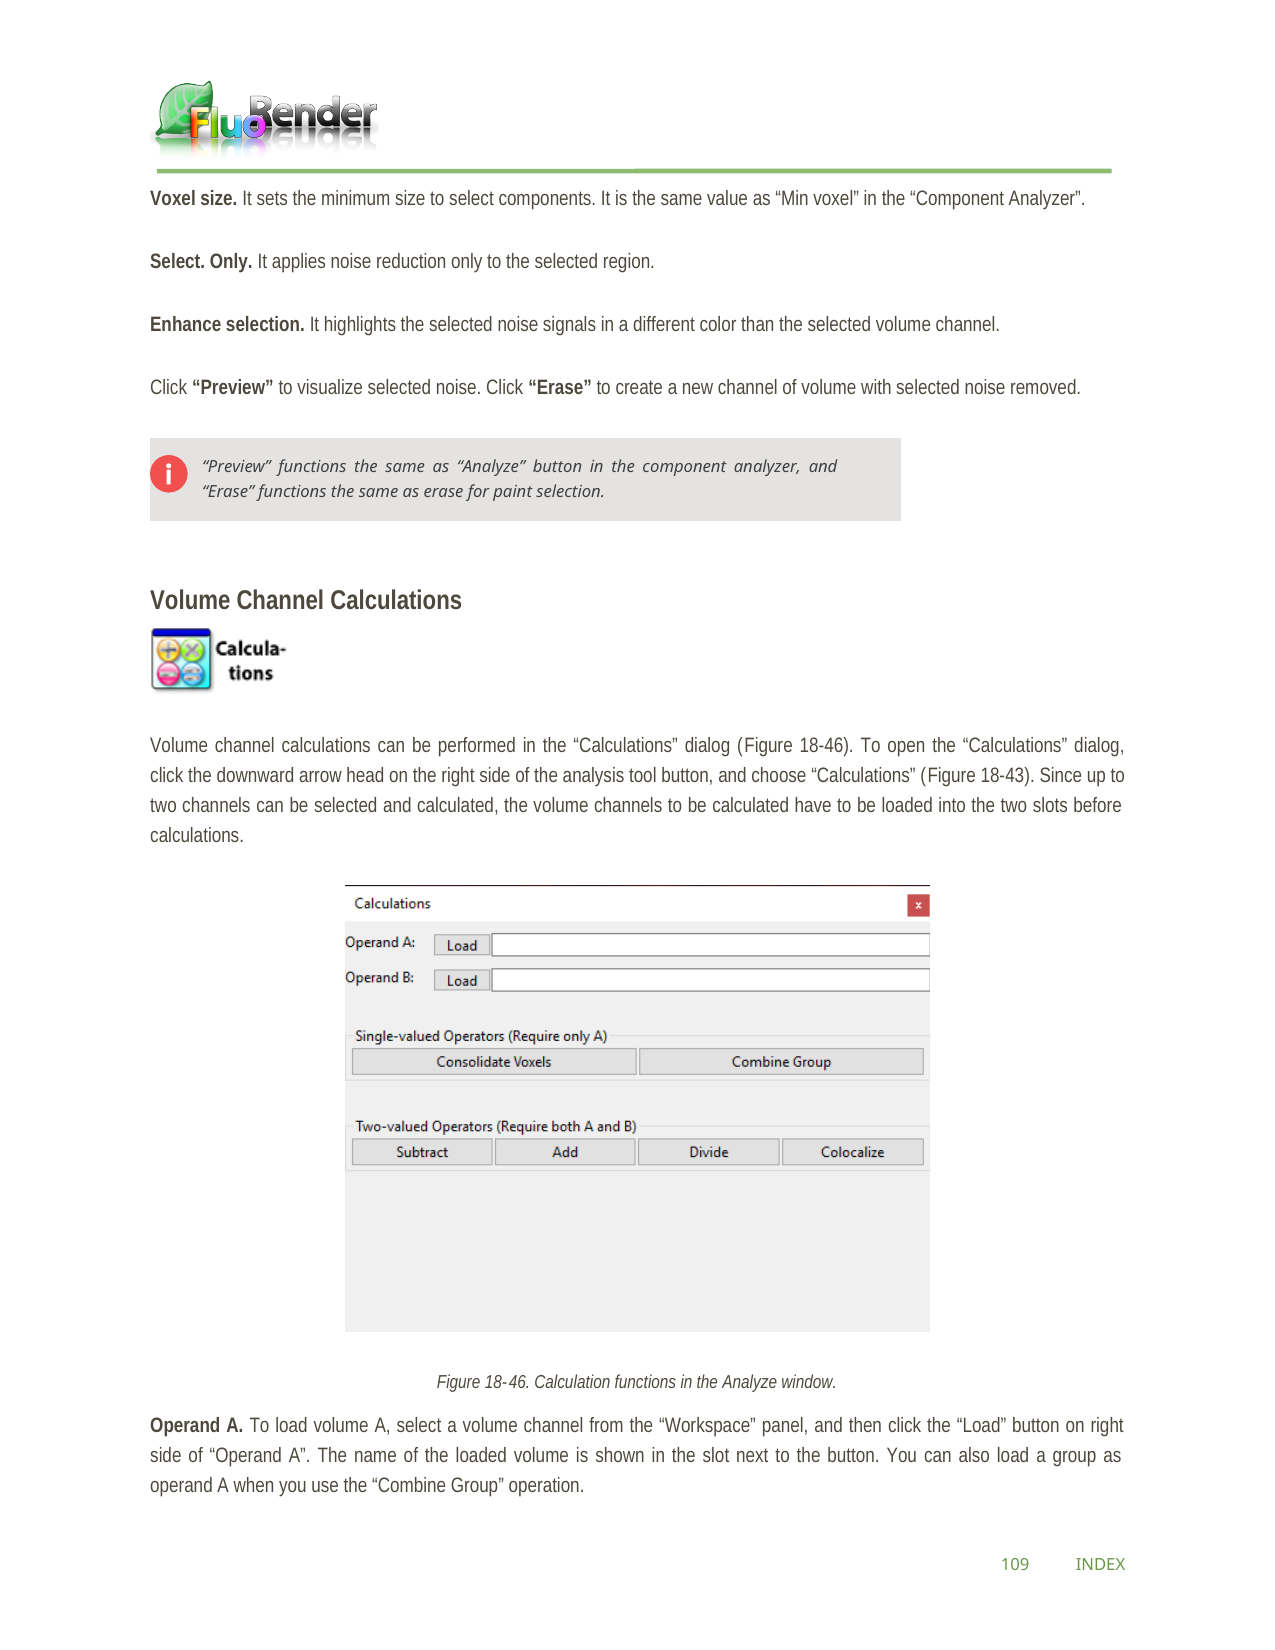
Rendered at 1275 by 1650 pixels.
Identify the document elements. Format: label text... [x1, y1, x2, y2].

picture [150, 627, 291, 694]
picture [150, 75, 379, 162]
subtitle Volume Channel Calculations [150, 584, 1125, 615]
text Enhance selection. It highlights the selected noise signals in a different color than the selected volume channel. [150, 312, 1125, 336]
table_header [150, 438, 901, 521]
text Operand A. To load volume A, select a volume channel from the “Workspace” panel, and then click the “Load” button on right side of “Operand A”. The name of the loaded volume is shown in the slot next to the button. You can also load a group as operand A when you use the “Combine Group” operation. [150, 1413, 1125, 1497]
text Select. Only. It applies noise reduction only to the selected region. [150, 249, 1125, 273]
text Voxel size. It sets the minimum size to select components. It is the same value as “Min voxel” in the “Component Analyzer”. [150, 185, 1125, 209]
picture [345, 885, 930, 1332]
text Click “Preview” to visualize selected noise. Click “Erase” to create a new channel of volume with selected noise removed. [150, 375, 1125, 399]
